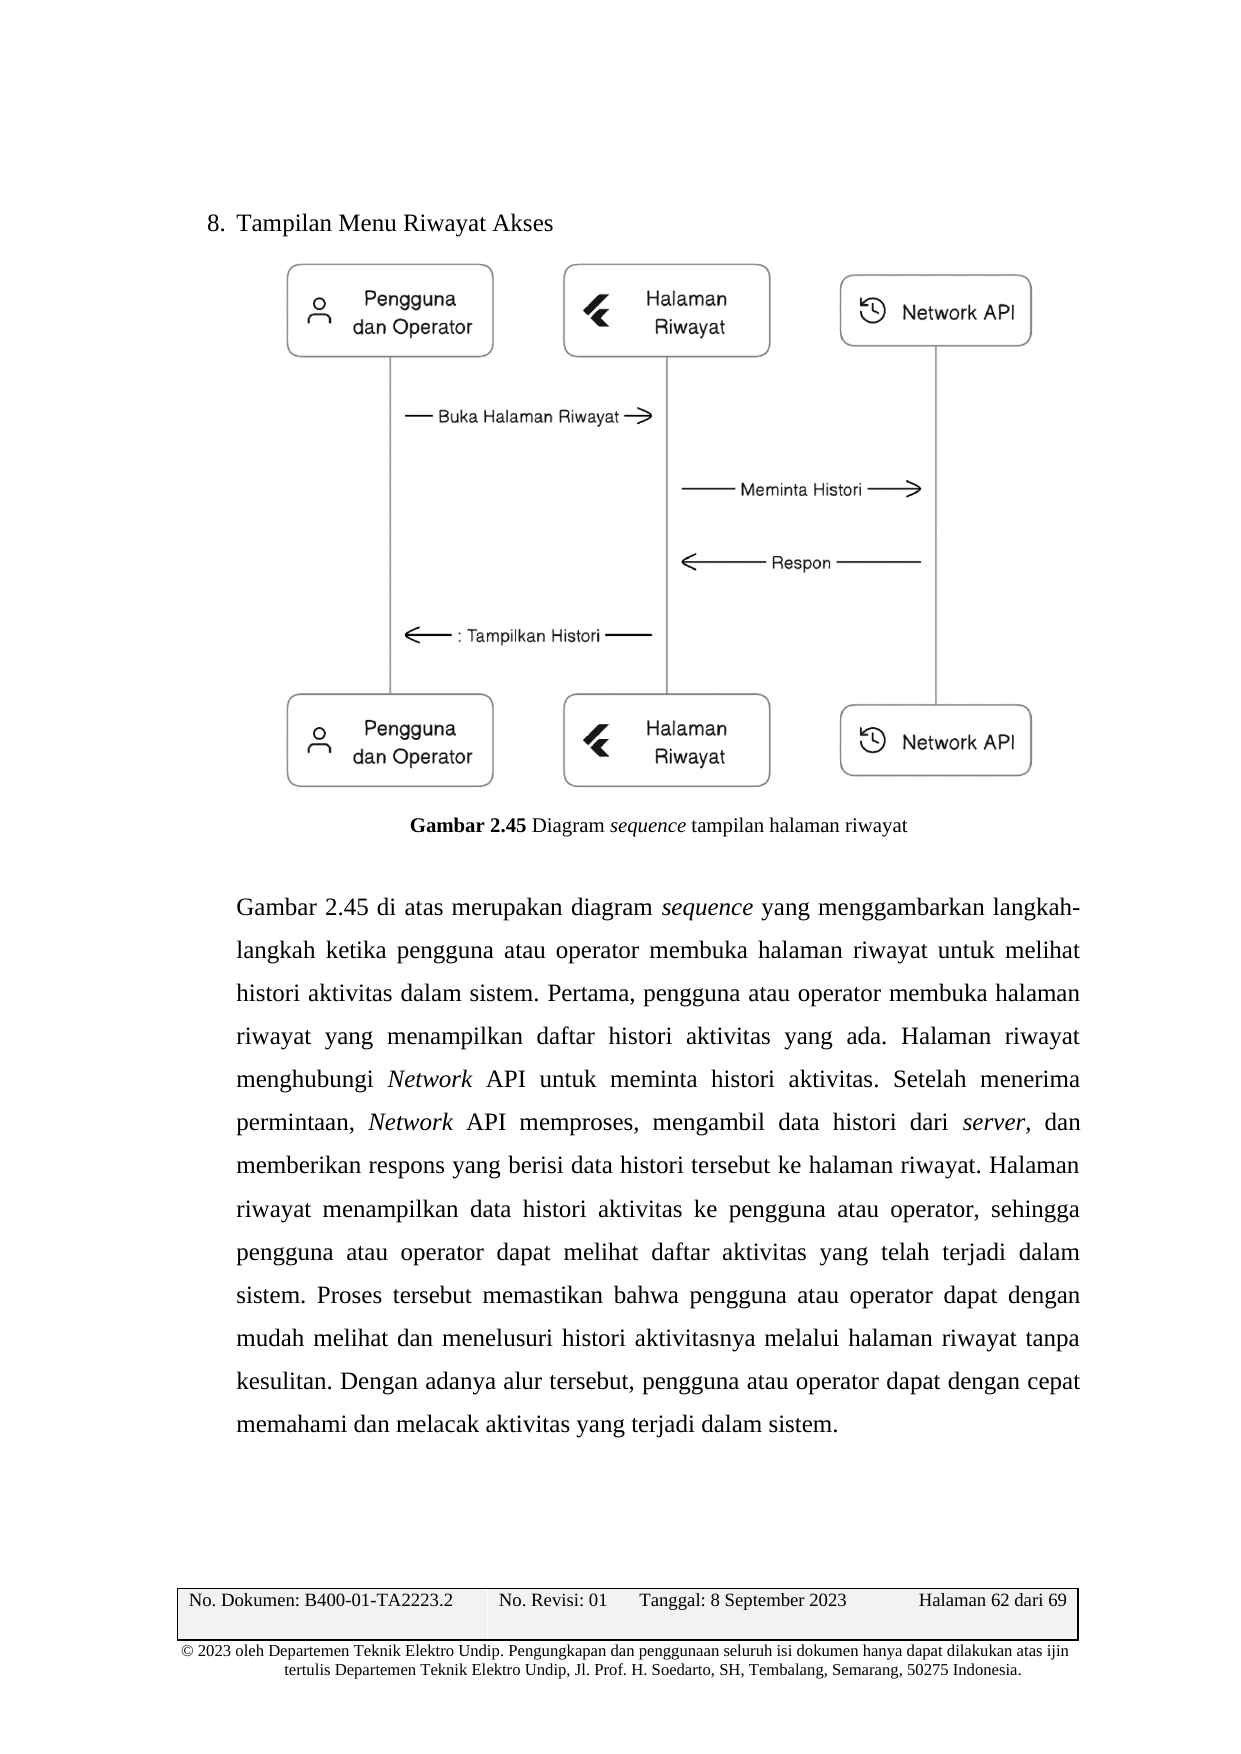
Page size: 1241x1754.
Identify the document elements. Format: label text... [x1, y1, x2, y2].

text Gambar 2.45 Diagram sequence tampilan halaman riwayat [236, 813, 1081, 837]
text Gambar 2.45 di atas merupakan diagram sequence yang menggambarkan langkah-langkah ketika pengguna atau operator membuka halaman riwayat untuk melihat histori aktivitas dalam sistem. Pertama, pengguna atau operator membuka halaman riwayat yang menampilkan daftar histori aktivitas yang ada. Halaman riwayat menghubungi Network API untuk meminta histori aktivitas. Setelah menerima permintaan, Network API memproses, mengambil data histori dari server, dan memberikan respons yang berisi data histori tersebut ke halaman riwayat. Halaman riwayat menampilkan data histori aktivitas ke pengguna atau operator, sehingga pengguna atau operator dapat melihat daftar aktivitas yang telah terjadi dalam sistem. Proses tersebut memastikan bahwa pengguna atau operator dapat dengan mudah melihat dan menelusuri histori aktivitasnya melalui halaman riwayat tanpa kesulitan. Dengan adanya alur tersebut, pengguna atau operator dapat dengan cepat memahami dan melacak aktivitas yang terjadi dalam sistem. [236, 892, 1081, 1438]
list Tampilan Menu Riwayat Akses [207, 208, 1081, 237]
picture [274, 251, 1043, 799]
